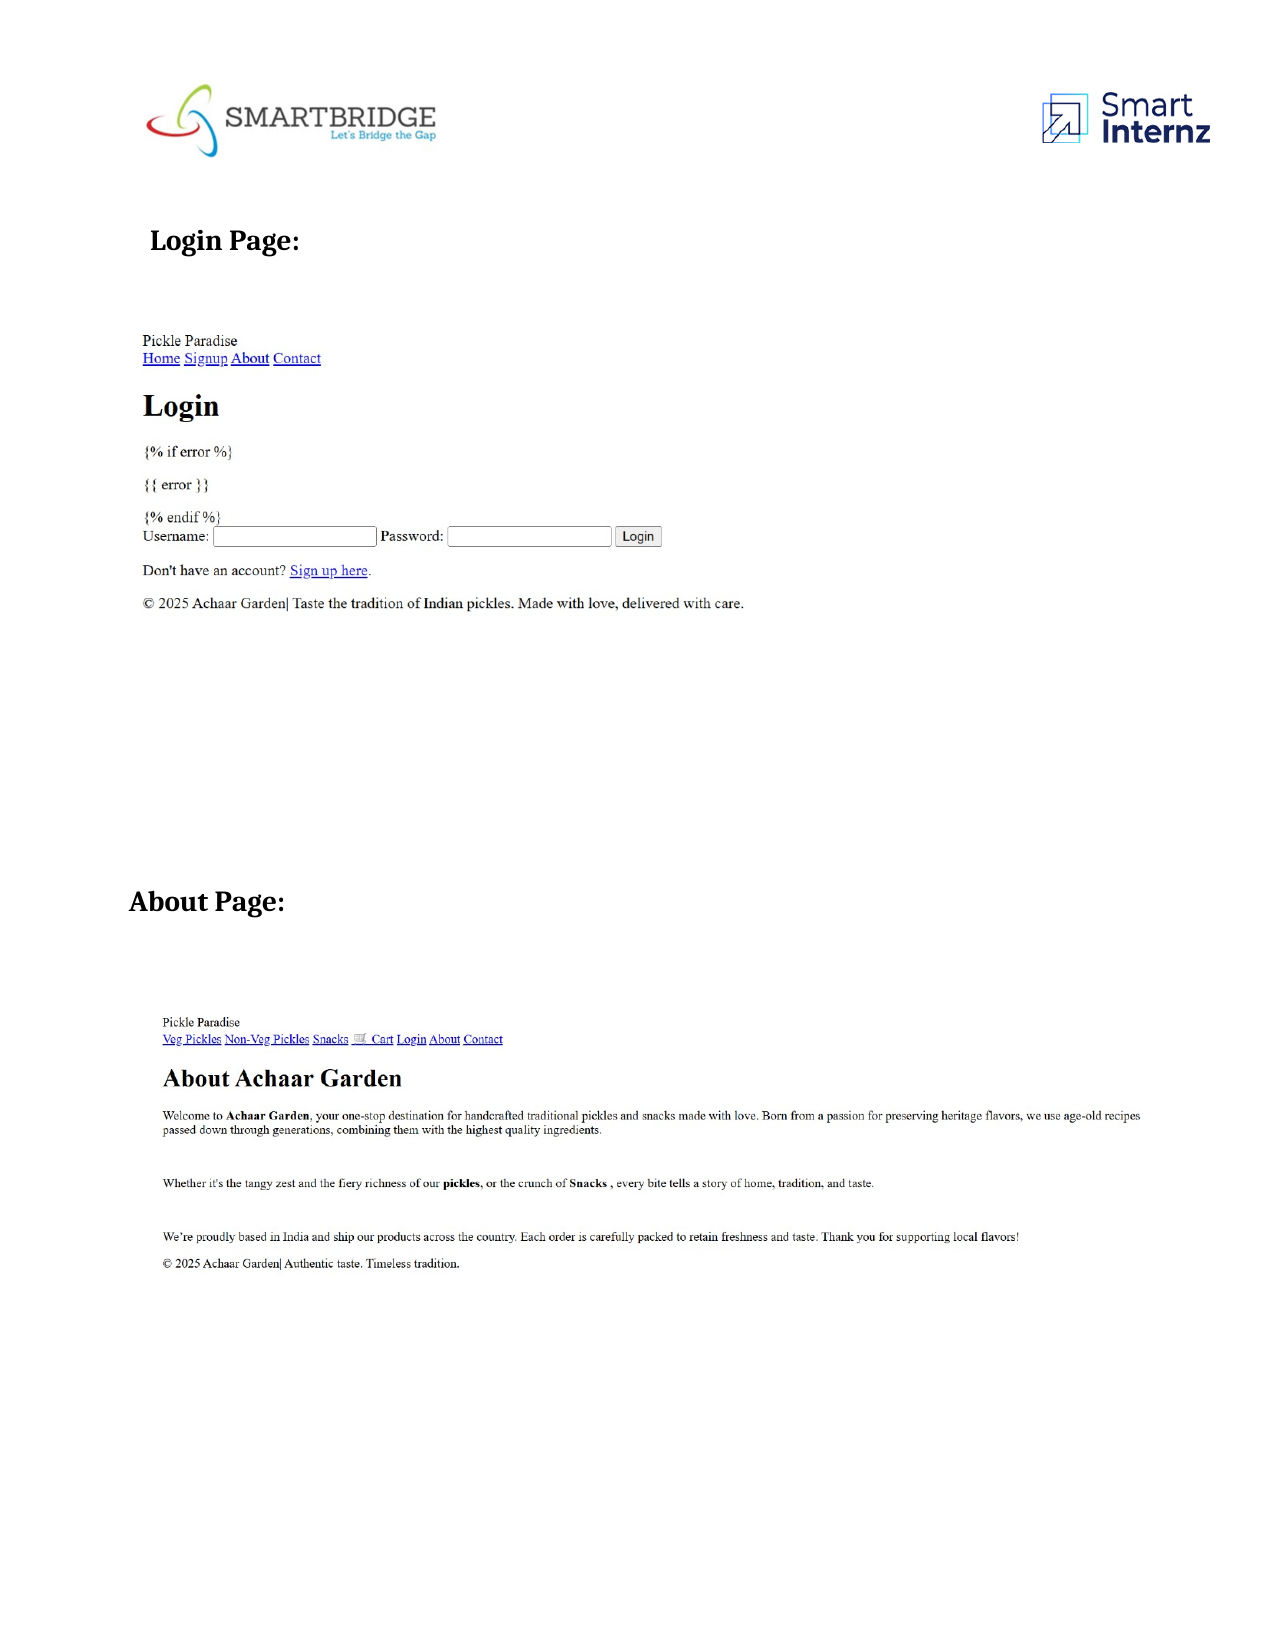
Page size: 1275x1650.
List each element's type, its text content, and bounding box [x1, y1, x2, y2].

picture [1037, 92, 1214, 143]
text Login Page: [150, 224, 1186, 257]
picture [141, 335, 1159, 842]
picture [161, 1017, 1142, 1408]
picture [143, 78, 439, 161]
